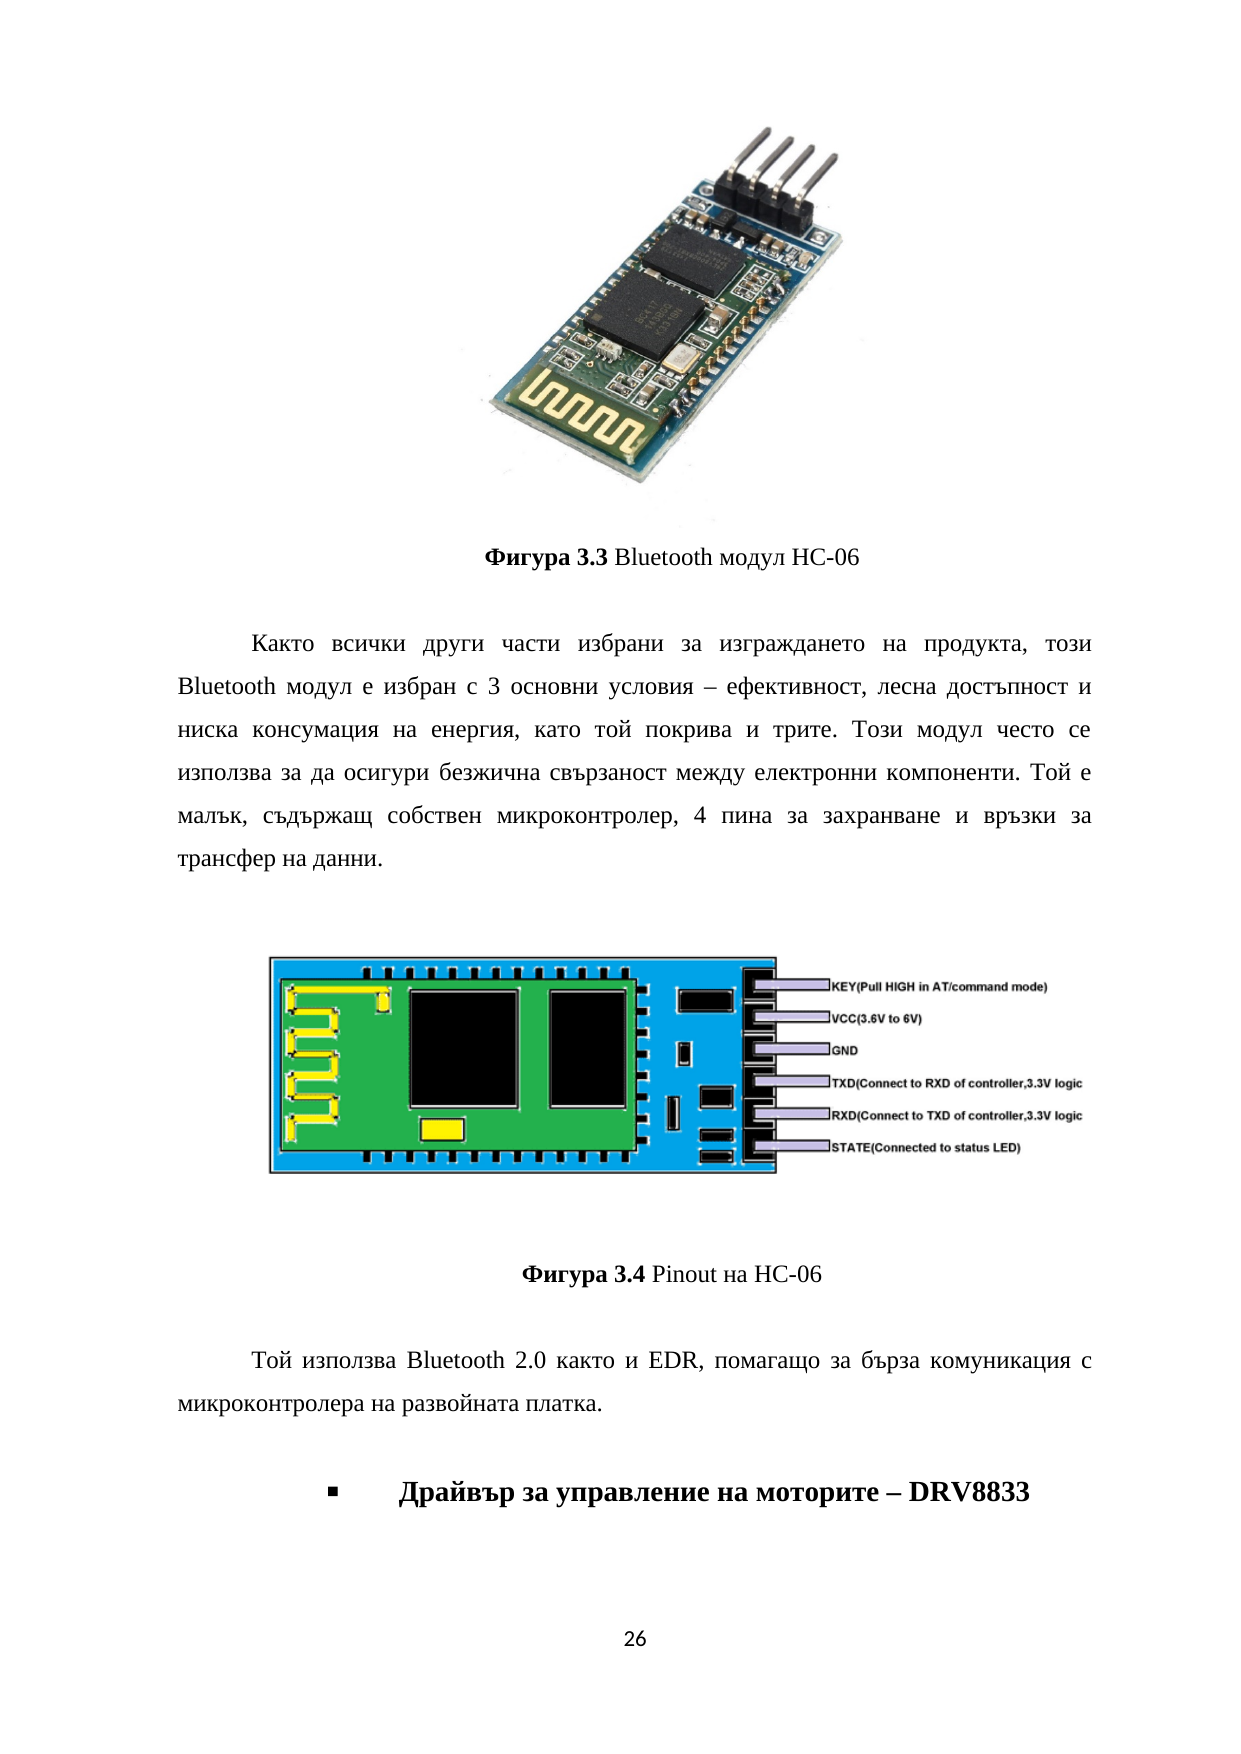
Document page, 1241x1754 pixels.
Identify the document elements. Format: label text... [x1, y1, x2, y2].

text Фигура 3.3 Bluetooth модул HC-06 [177, 542, 1092, 570]
list Драйвър за управление на моторите – DRV8833 [252, 1474, 1092, 1508]
picture [452, 88, 892, 528]
text Той използва Bluetooth 2.0 както и EDR, помагащо за бърза комуникация с микроконтролера на развойната платка. [177, 1345, 1092, 1417]
text Фигура 3.4 Pinout на HC-06 [177, 1259, 1092, 1288]
picture [257, 886, 1086, 1245]
text Както всички други части избрани за изграждането на продукта, този Bluetooth модул е избран с 3 основни условия – ефективност, лесна достъпност и ниска консумация на енергия, като той покрива и трите. Този модул често се използва за да осигури безжична свързаност между електронни компоненти. Той е малък, съдържащ собствен микроконтролер, 4 пина за захранване и връзки за трансфер на данни. [177, 628, 1092, 872]
